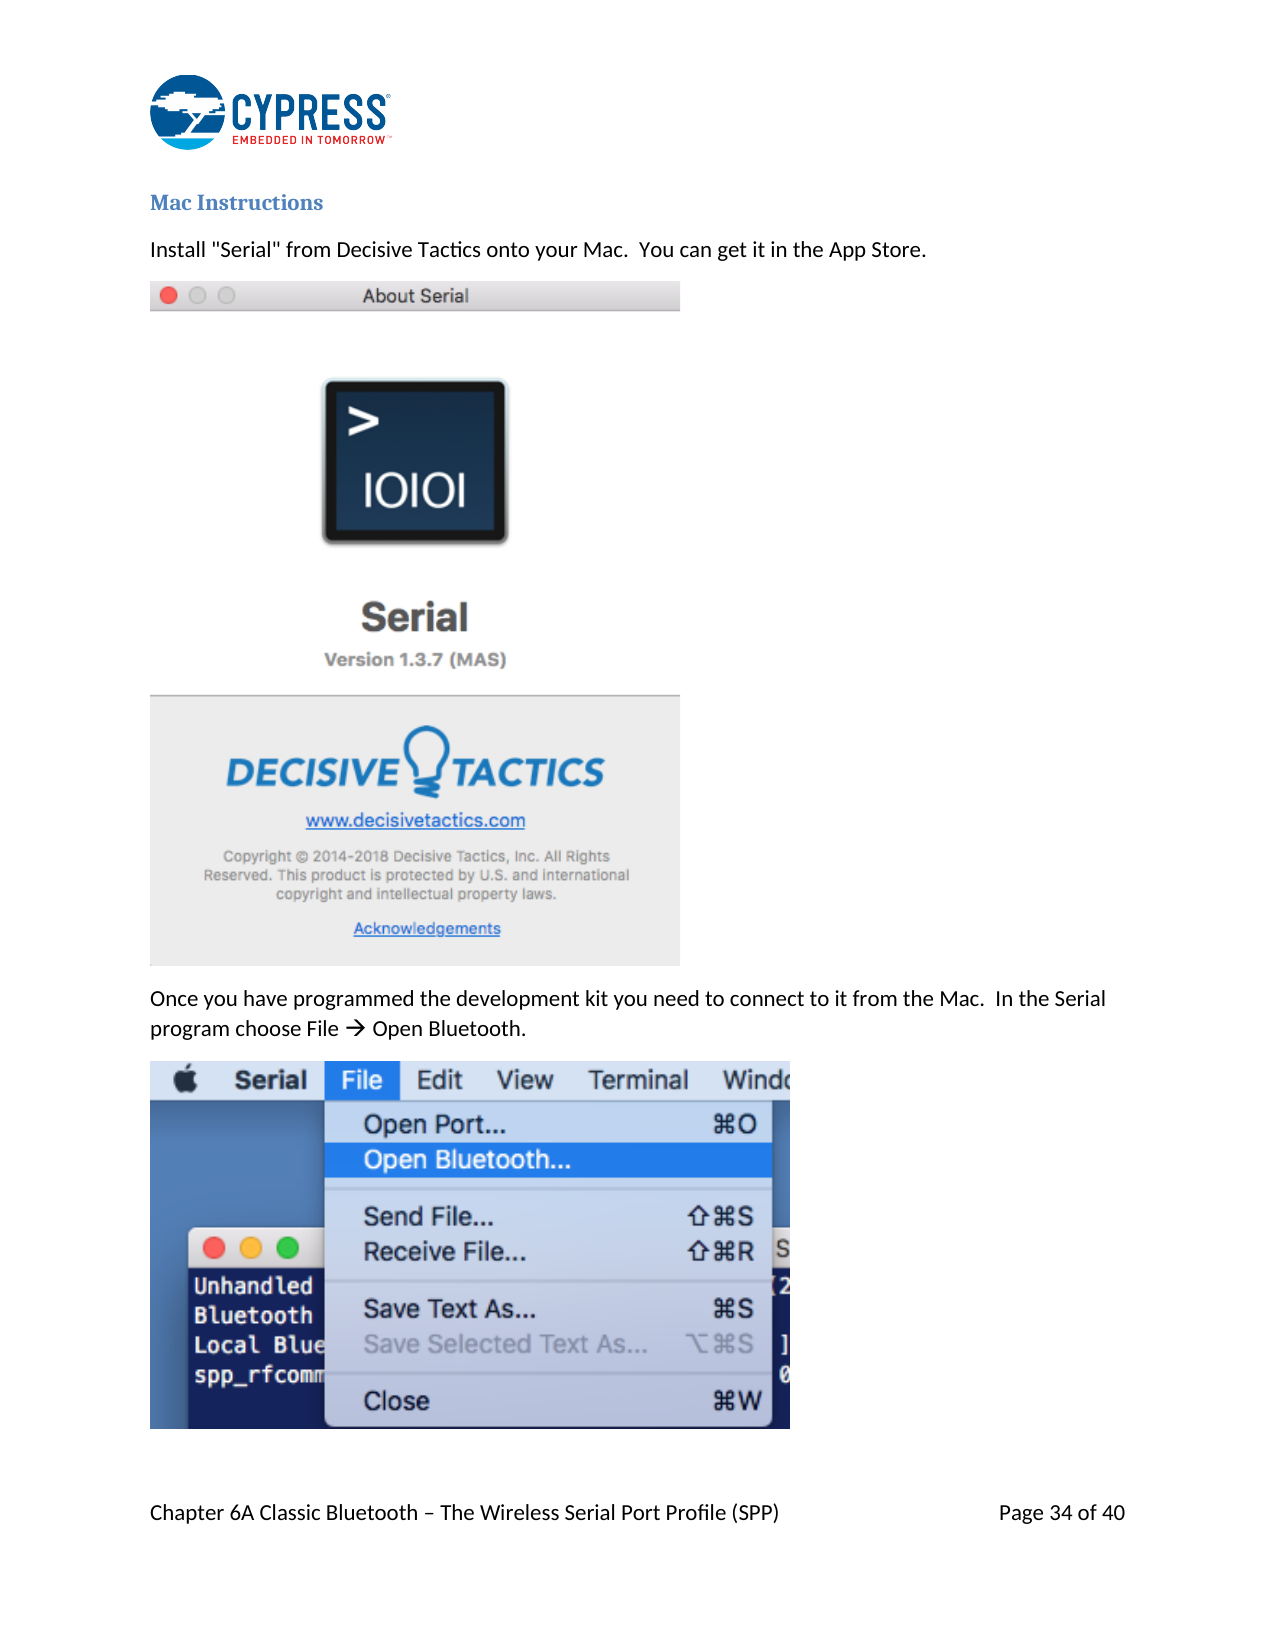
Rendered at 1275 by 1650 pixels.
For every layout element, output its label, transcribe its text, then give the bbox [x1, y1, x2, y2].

text Once you have programmed the development kit you need to connect to it from the Mac. In the Serial program choose File Open Bluetooth. [150, 984, 1125, 1042]
text Install "Serial" from Decisive Tactics onto your Mac. You can get it in the App Store. [150, 235, 1125, 263]
subtitle Mac Instructions [150, 189, 1125, 216]
picture [150, 1061, 790, 1429]
picture [150, 75, 392, 150]
picture [150, 281, 681, 966]
